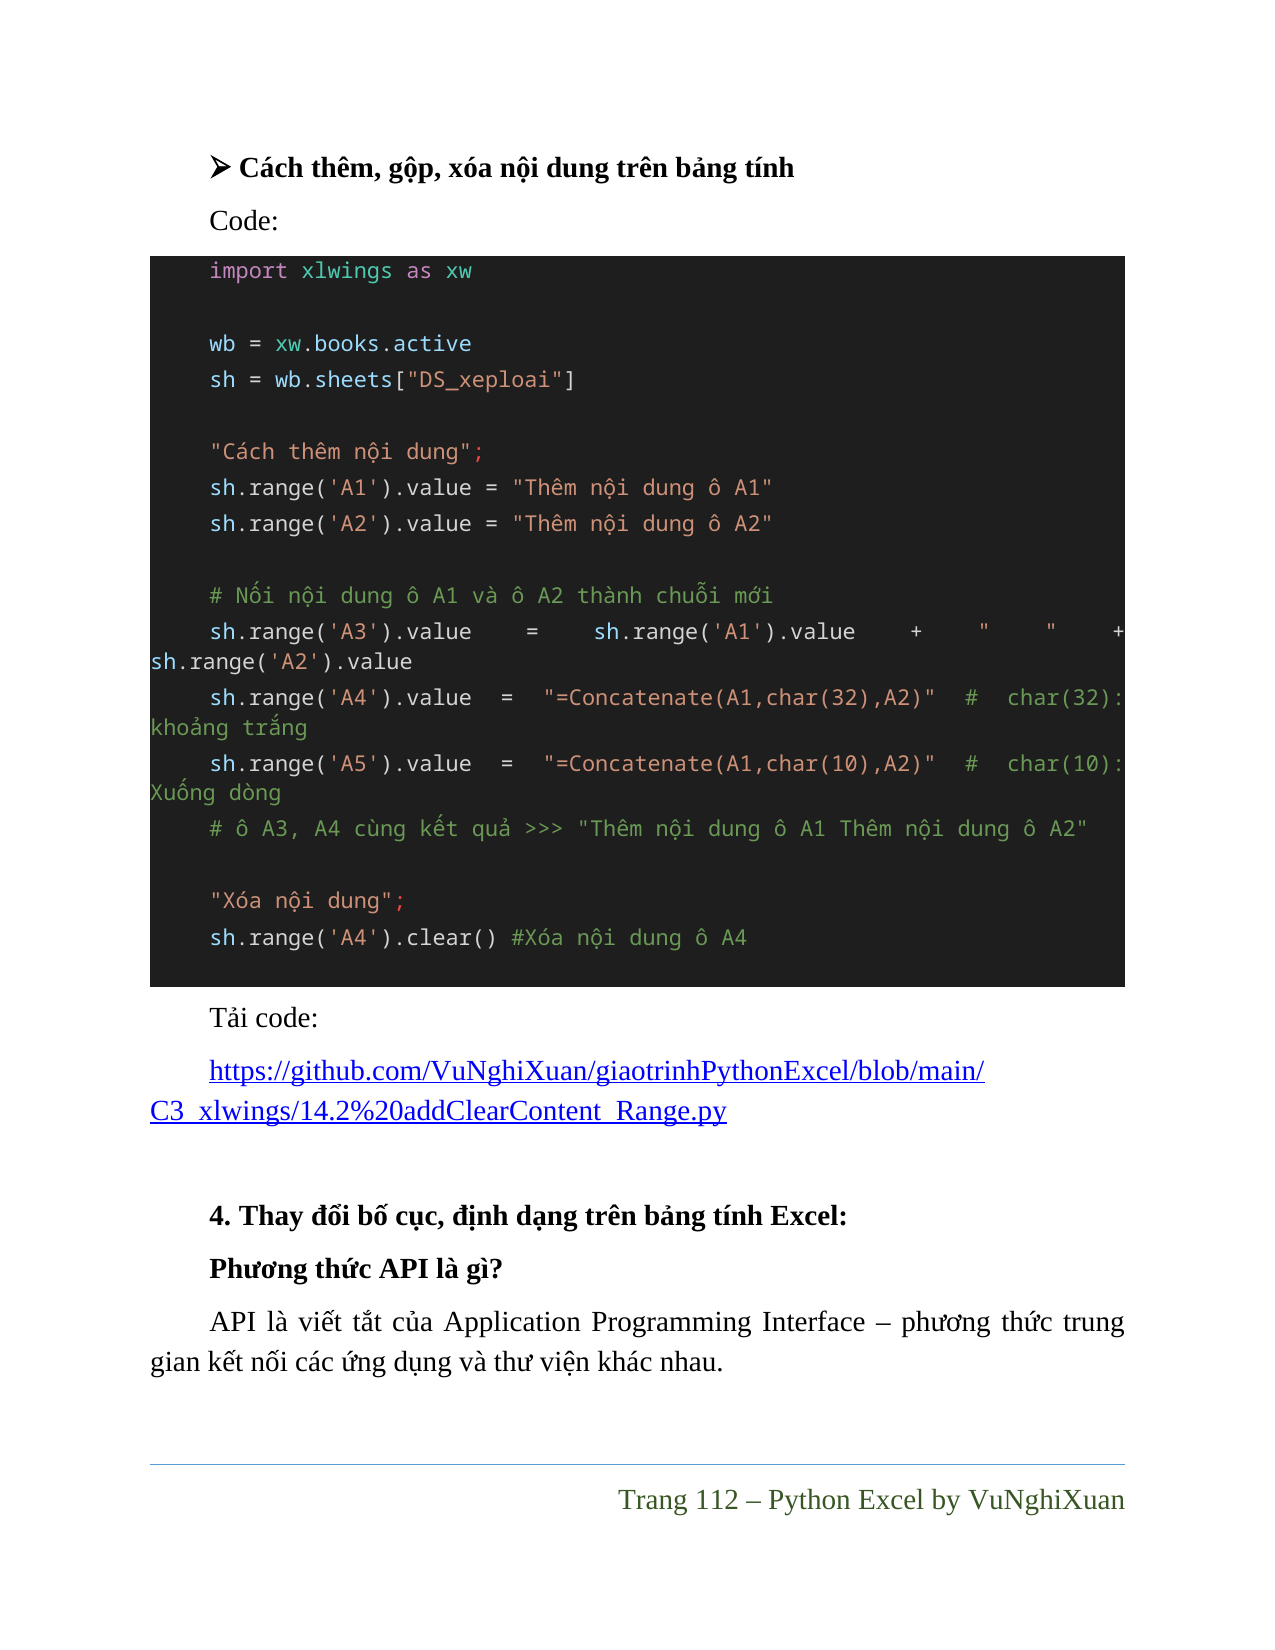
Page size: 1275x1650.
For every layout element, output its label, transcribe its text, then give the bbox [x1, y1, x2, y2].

text # ô A3, A4 cùng kết quả >>> "Thêm nội dung ô A1 Thêm nội dung ô A2" [150, 813, 1125, 843]
text Tải code: [150, 1000, 1125, 1033]
text "Xóa nội dung"; [150, 886, 1125, 915]
text sh.range('A1').value = "Thêm nội dung ô A1" [150, 472, 1125, 502]
text sh = wb.sheets["DS_xeploai"] [150, 364, 1125, 393]
text sh.range('A4').clear() #Xóa nội dung ô A4 [150, 922, 1125, 951]
text import xlwings as xw [150, 256, 1125, 285]
list Thay đổi bố cục, định dạng trên bảng tính Excel: [209, 1198, 1125, 1232]
text # Nối nội dung ô A1 và ô A2 thành chuỗi mới [150, 580, 1125, 610]
text "Cách thêm nội dung"; [150, 436, 1125, 466]
text sh.range('A3').value = sh.range('A1').value + " " + sh.range('A2').value [150, 616, 1125, 676]
text wb = xw.books.active [150, 328, 1125, 357]
text sh.range('A4').value = "=Concatenate(A1,char(32),A2)" # char(32): khoảng trắng [150, 682, 1125, 741]
text https://github.com/VuNghiXuan/giaotrinhPythonExcel/blob/main/C3_xlwings/14.2%20addClearContent_Range.py [150, 1053, 1125, 1126]
text Code: [150, 203, 1125, 236]
text sh.range('A5').value = "=Concatenate(A1,char(10),A2)" # char(10): Xuống dòng [150, 748, 1125, 807]
text Phương thức API là gì? [150, 1251, 1125, 1284]
text sh.range('A2').value = "Thêm nội dung ô A2" [150, 508, 1125, 538]
list Cách thêm, gộp, xóa nội dung trên bảng tính [209, 150, 1125, 184]
text API là viết tắt của Application Programming Interface – phương thức trung gian kết nối các ứng dụng và thư viện khác nhau. [150, 1304, 1125, 1377]
